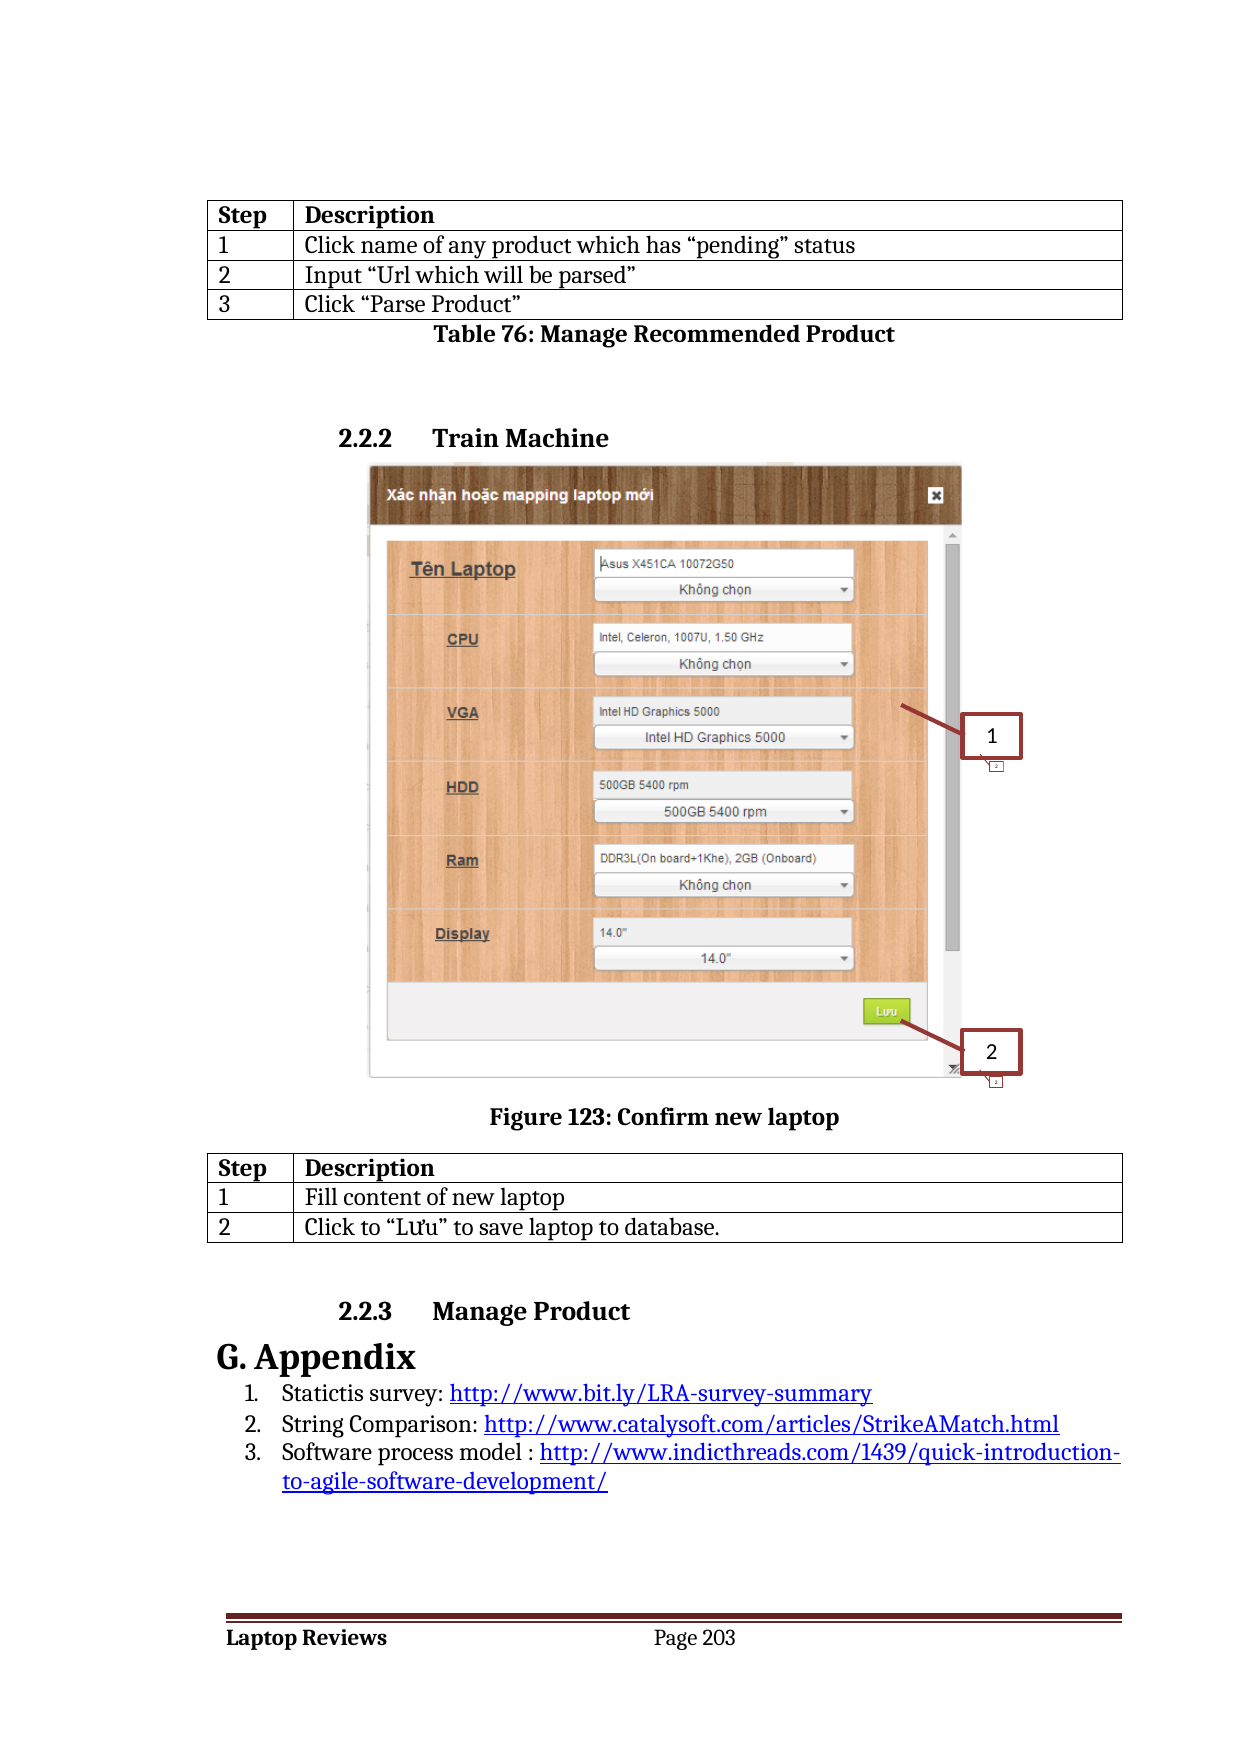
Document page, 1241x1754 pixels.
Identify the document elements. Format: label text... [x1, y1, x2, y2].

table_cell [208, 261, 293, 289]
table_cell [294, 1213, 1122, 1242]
list Statictis survey: http://www.bit.ly/LRA-survey-summary [244, 1378, 1122, 1407]
subtitle Train Machine [338, 423, 1122, 454]
text Table 76: Manage Recommended Product [207, 320, 1122, 349]
subtitle Manage Product [338, 1296, 1122, 1327]
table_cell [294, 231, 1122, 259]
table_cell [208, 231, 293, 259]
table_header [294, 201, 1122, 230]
list Software process model : http://www.indicthreads.com/1439/quick-introduction-to-agile-software-development/ [244, 1438, 1122, 1496]
subtitle Appendix [216, 1335, 1122, 1378]
picture [366, 462, 962, 1078]
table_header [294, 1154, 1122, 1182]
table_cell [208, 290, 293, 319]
list String Comparison: http://www.catalysoft.com/articles/StrikeAMatch.html [244, 1409, 1122, 1438]
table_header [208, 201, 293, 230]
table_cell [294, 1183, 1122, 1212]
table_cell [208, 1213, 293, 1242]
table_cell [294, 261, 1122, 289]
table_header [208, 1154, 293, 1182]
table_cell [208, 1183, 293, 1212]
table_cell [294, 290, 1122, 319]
